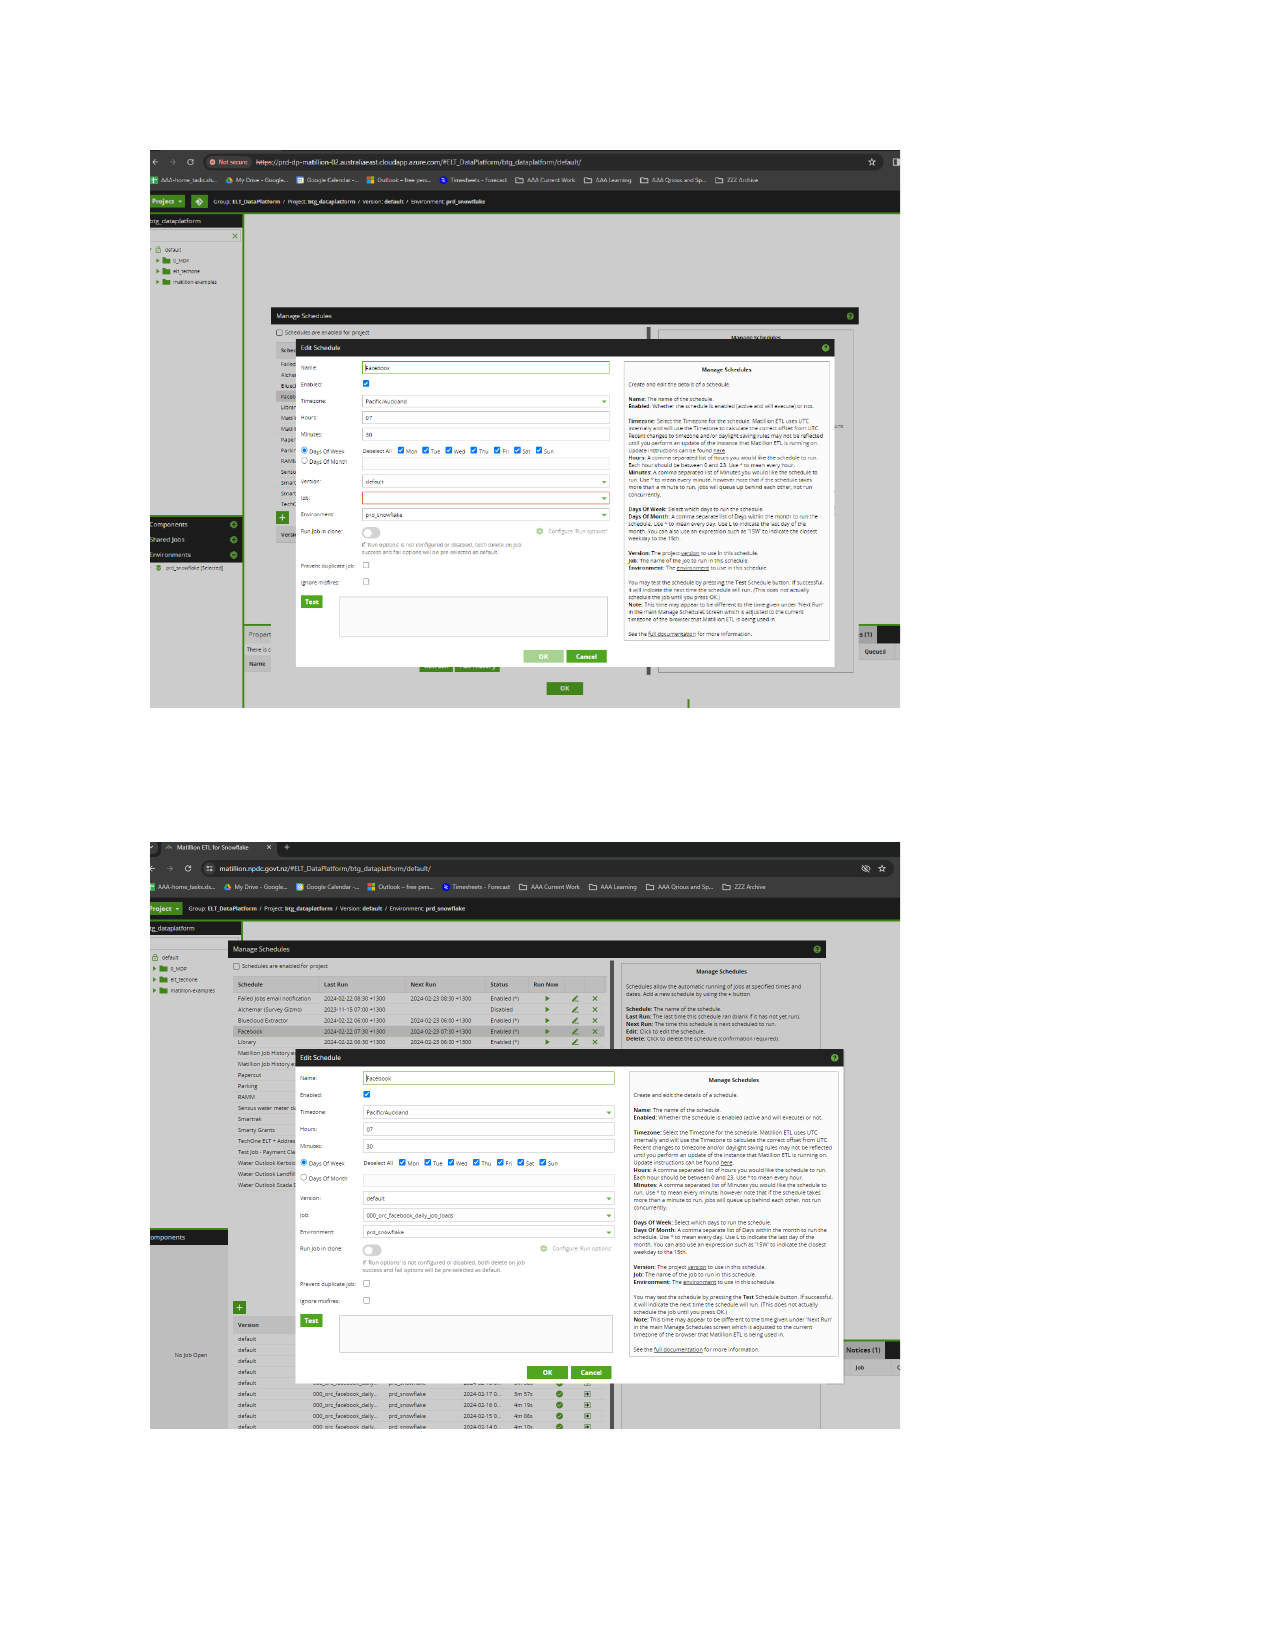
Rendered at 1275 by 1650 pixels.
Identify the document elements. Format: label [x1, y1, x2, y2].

picture [150, 150, 901, 708]
picture [150, 842, 901, 1429]
